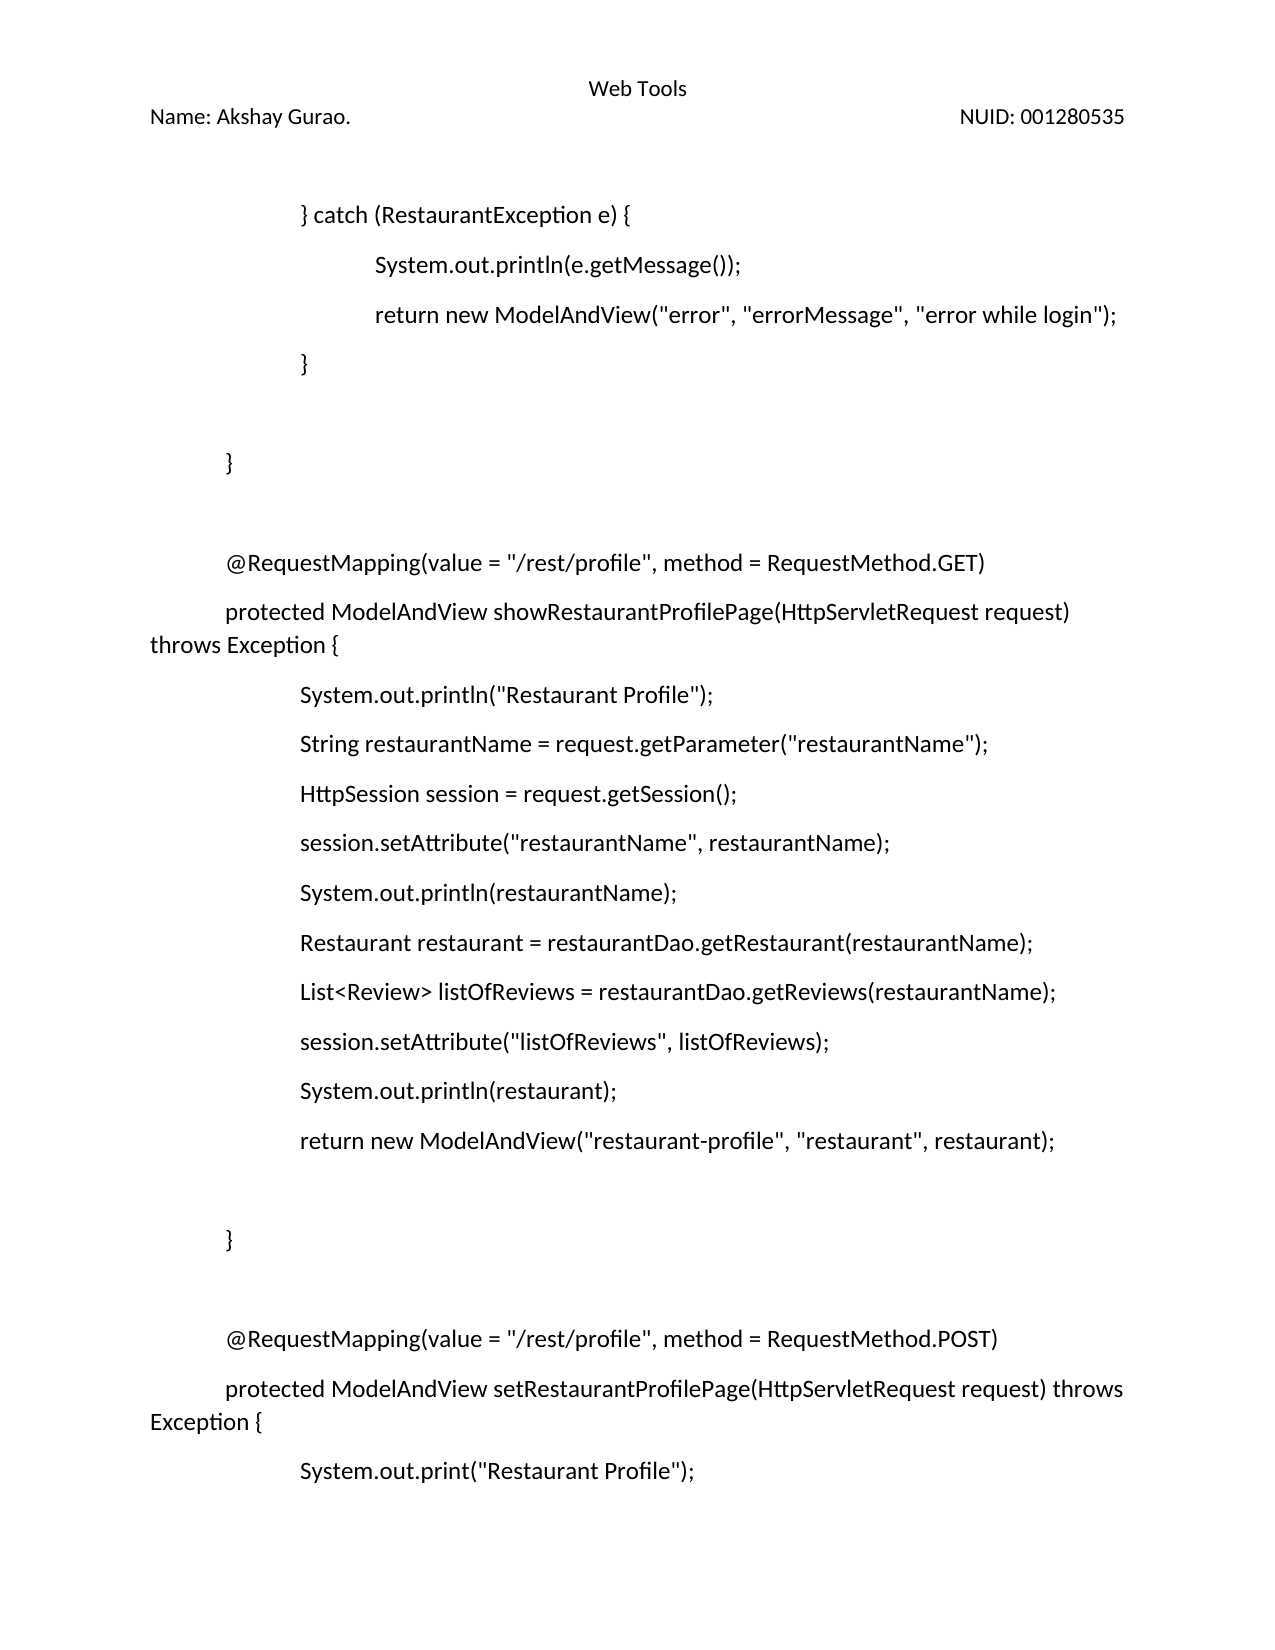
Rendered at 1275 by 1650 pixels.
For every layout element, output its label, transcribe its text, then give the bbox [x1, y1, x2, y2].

text System.out.println(e.getMessage()); [150, 249, 1125, 280]
text } catch (RestaurantException e) { [150, 199, 1125, 230]
text return new ModelAndView("error", "errorMessage", "error while login"); [150, 299, 1125, 329]
text HttpSession session = request.getSession(); [150, 778, 1125, 808]
text System.out.println(restaurantName); [150, 877, 1125, 908]
text protected ModelAndView showRestaurantProfilePage(HttpServletRequest request) throws Exception { [150, 596, 1125, 660]
text @RequestMapping(value = "/rest/profile", method = RequestMethod.GET) [150, 547, 1125, 577]
text System.out.print("Restaurant Profile"); [150, 1455, 1125, 1486]
text @RequestMapping(value = "/rest/profile", method = RequestMethod.POST) [150, 1323, 1125, 1354]
text List<Review> listOfReviews = restaurantDao.getReviews(restaurantName); [150, 976, 1125, 1007]
text } [150, 348, 1125, 379]
text System.out.println(restaurant); [150, 1075, 1125, 1106]
text Restaurant restaurant = restaurantDao.getRestaurant(restaurantName); [150, 927, 1125, 957]
text protected ModelAndView setRestaurantProfilePage(HttpServletRequest request) throws Exception { [150, 1373, 1125, 1436]
text System.out.println("Restaurant Profile"); [150, 679, 1125, 709]
text String restaurantName = request.getParameter("restaurantName"); [150, 728, 1125, 759]
text session.setAttribute("listOfReviews", listOfReviews); [150, 1026, 1125, 1056]
text } [150, 1224, 1125, 1255]
text return new ModelAndView("restaurant-profile", "restaurant", restaurant); [150, 1125, 1125, 1156]
text } [150, 447, 1125, 478]
text session.setAttribute("restaurantName", restaurantName); [150, 827, 1125, 858]
